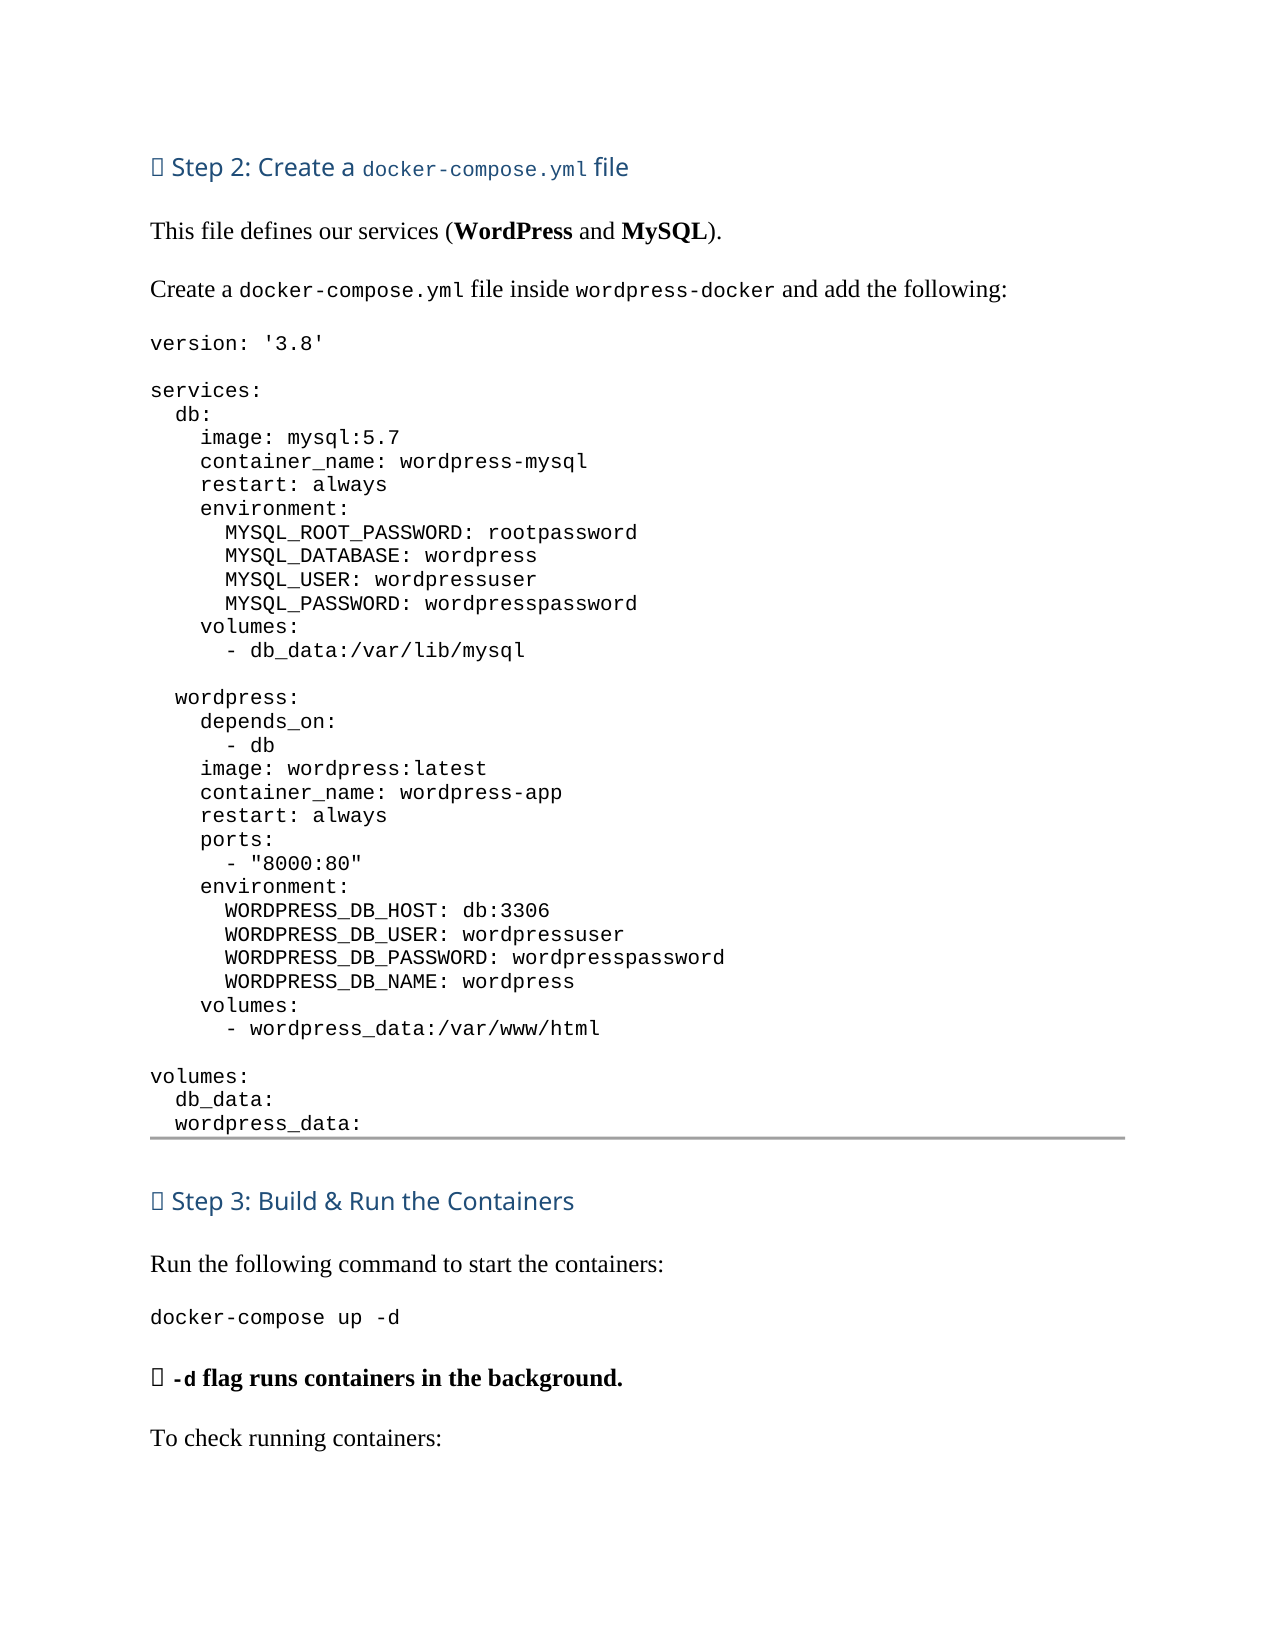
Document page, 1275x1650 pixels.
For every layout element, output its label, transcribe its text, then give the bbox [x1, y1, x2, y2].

text container_name: wordpress-app [150, 782, 1125, 806]
text db: [150, 403, 1125, 427]
text Run the following command to start the containers: [150, 1249, 1125, 1278]
text depends_on: [150, 711, 1125, 734]
text environment: [150, 876, 1125, 900]
text version: '3.8' [150, 333, 1125, 356]
text WORDPRESS_DB_NAME: wordpress [150, 971, 1125, 995]
text container_name: wordpress-mysql [150, 451, 1125, 474]
text docker-compose up -d [150, 1307, 1125, 1331]
text MYSQL_PASSWORD: wordpresspassword [150, 593, 1125, 616]
subtitle 🐳 Step 3: Build & Run the Containers [150, 1183, 1125, 1217]
text ports: [150, 829, 1125, 853]
text restart: always [150, 806, 1125, 829]
text volumes: [150, 995, 1125, 1018]
text ✅ -d flag runs containers in the background. [150, 1360, 1125, 1394]
text environment: [150, 498, 1125, 522]
text To check running containers: [150, 1423, 1125, 1452]
text wordpress: [150, 687, 1125, 711]
text - db_data:/var/lib/mysql [150, 640, 1125, 664]
text WORDPRESS_DB_PASSWORD: wordpresspassword [150, 947, 1125, 971]
text Create a docker-compose.yml file inside wordpress-docker and add the following: [150, 274, 1125, 303]
text restart: always [150, 474, 1125, 498]
text db_data: [150, 1089, 1125, 1113]
subtitle 📝 Step 2: Create a docker-compose.yml file [150, 150, 1125, 184]
text services: [150, 380, 1125, 403]
text image: wordpress:latest [150, 758, 1125, 782]
text WORDPRESS_DB_HOST: db:3306 [150, 900, 1125, 924]
text - db [150, 734, 1125, 758]
text WORDPRESS_DB_USER: wordpressuser [150, 924, 1125, 947]
text MYSQL_ROOT_PASSWORD: rootpassword [150, 522, 1125, 545]
text volumes: [150, 616, 1125, 640]
text MYSQL_DATABASE: wordpress [150, 545, 1125, 569]
text This file defines our services (WordPress and MySQL). [150, 216, 1125, 245]
text volumes: [150, 1066, 1125, 1089]
text - "8000:80" [150, 853, 1125, 876]
text image: mysql:5.7 [150, 427, 1125, 451]
text - wordpress_data:/var/www/html [150, 1018, 1125, 1042]
text wordpress_data: [150, 1113, 1125, 1136]
text MYSQL_USER: wordpressuser [150, 569, 1125, 593]
